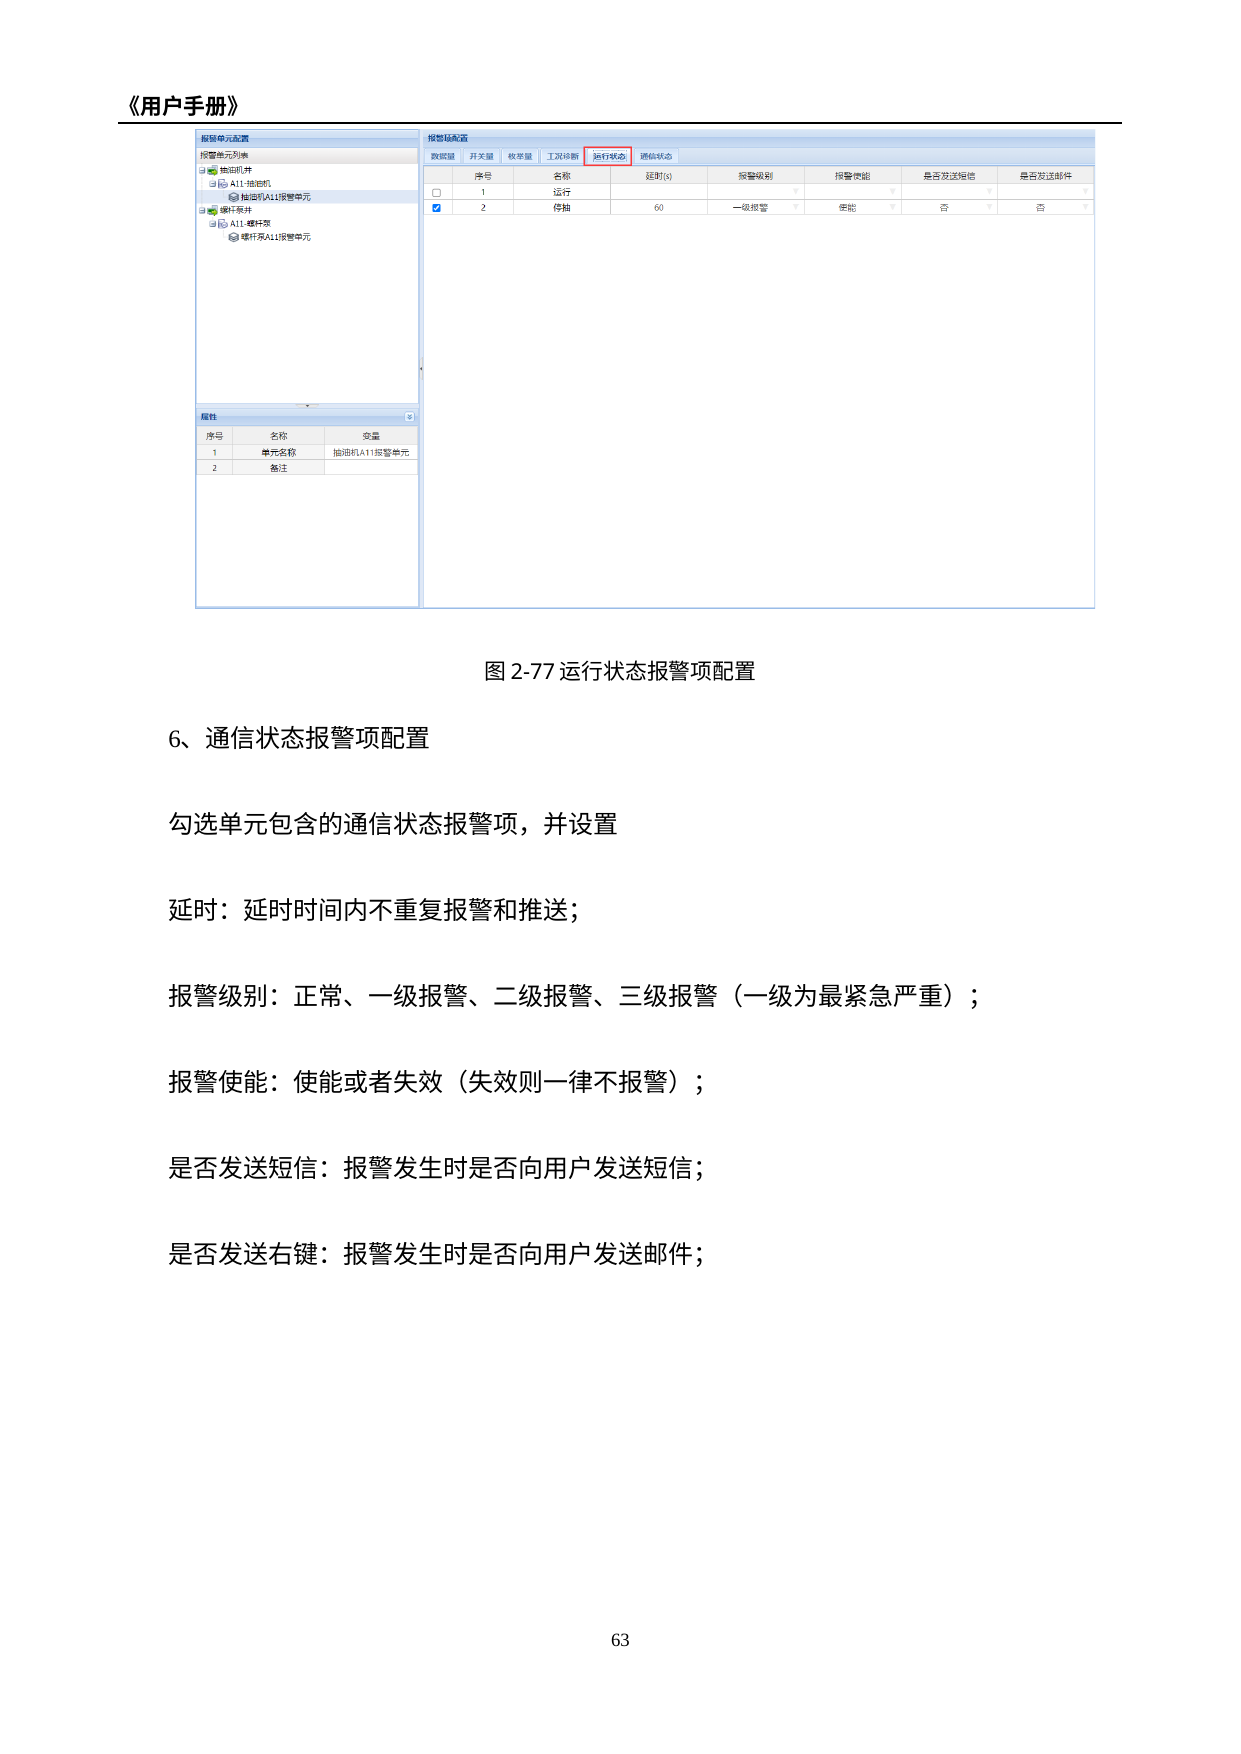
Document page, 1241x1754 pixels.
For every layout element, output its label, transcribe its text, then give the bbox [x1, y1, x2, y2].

text 图2-77运行状态报警项配置 [118, 653, 1122, 687]
text 报警使能：使能或者失效（失效则一律不报警）； [118, 1047, 1122, 1115]
picture [195, 129, 1096, 609]
text 6、通信状态报警项配置 [118, 703, 1122, 771]
text 报警级别：正常、一级报警、二级报警、三级报警（一级为最紧急严重）； [118, 961, 1122, 1029]
text 是否发送短信：报警发生时是否向用户发送短信； [118, 1133, 1122, 1201]
text 延时：延时时间内不重复报警和推送； [118, 875, 1122, 943]
text 勾选单元包含的通信状态报警项，并设置 [118, 789, 1122, 857]
text 是否发送右键：报警发生时是否向用户发送邮件； [118, 1219, 1122, 1287]
